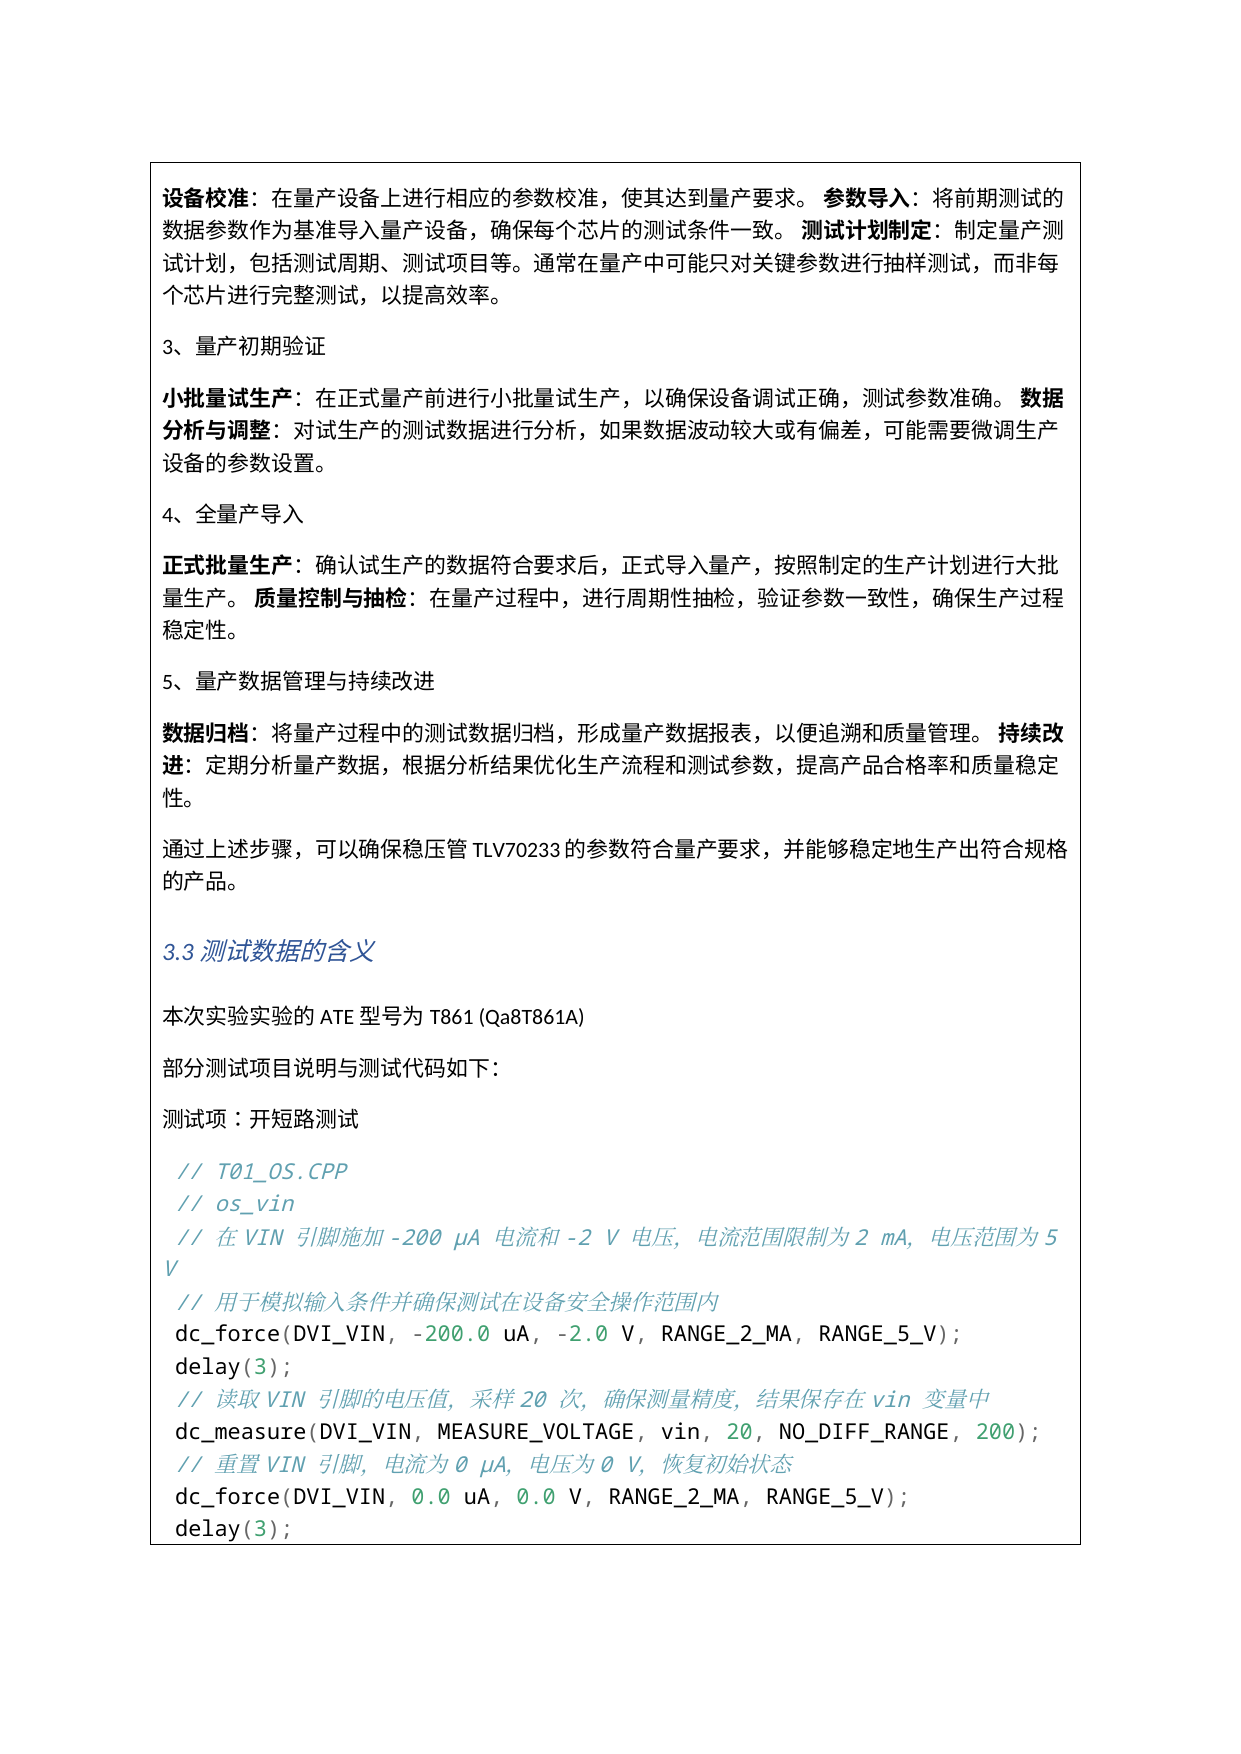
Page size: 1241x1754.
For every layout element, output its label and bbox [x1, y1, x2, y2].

table_header [151, 163, 1080, 1544]
